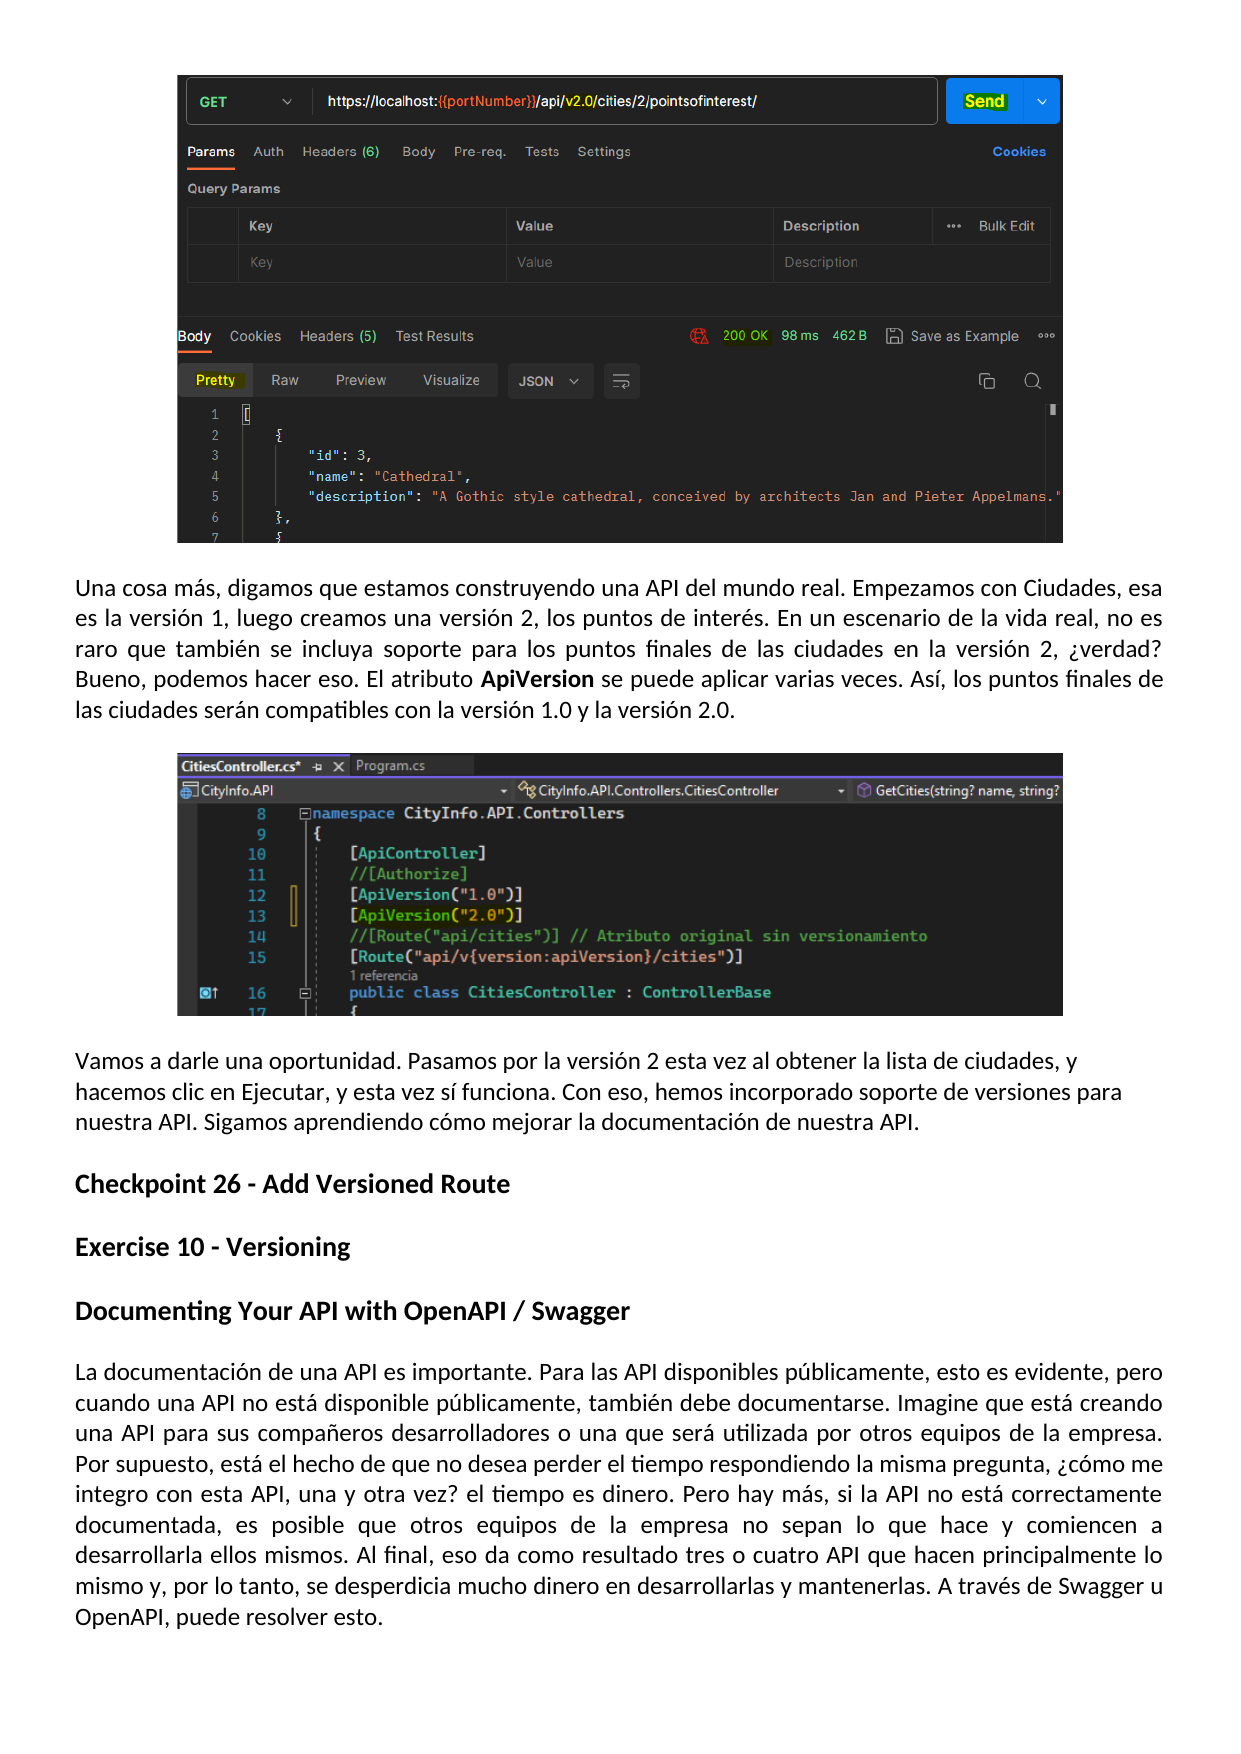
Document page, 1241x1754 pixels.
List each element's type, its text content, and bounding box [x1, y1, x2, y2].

text Documenting Your API with OpenAPI / Swagger [75, 1293, 1165, 1327]
text Una cosa más, digamos que estamos construyendo una API del mundo real. Empezamos con Ciudades, esa es la versión 1, luego creamos una versión 2, los puntos de interés. En un escenario de la vida real, no es raro que también se incluya soporte para los puntos finales de las ciudades en la versión 2, ¿verdad? Bueno, podemos hacer eso. El atributo ApiVersion se puede aplicar varias veces. Así, los puntos finales de las ciudades serán compatibles con la versión 1.0 y la versión 2.0. [75, 572, 1165, 724]
text Vamos a darle una oportunidad. Pasamos por la versión 2 esta vez al obtener la lista de ciudades, y hacemos clic en Ejecutar, y esta vez sí funciona. Con eso, hemos incorporado soporte de versiones para nuestra API. Sigamos aprendiendo cómo mejorar la documentación de nuestra API. [75, 1045, 1165, 1137]
text La documentación de una API es importante. Para las API disponibles públicamente, esto es evidente, pero cuando una API no está disponible públicamente, también debe documentarse. Imagine que está creando una API para sus compañeros desarrolladores o una que será utilizada por otros equipos de la empresa. Por supuesto, está el hecho de que no desea perder el tiempo respondiendo la misma pregunta, ¿cómo me integro con esta API, una y otra vez? el tiempo es dinero. Pero hay más, si la API no está correctamente documentada, es posible que otros equipos de la empresa no sepan lo que hace y comiencen a desarrollarla ellos mismos. Al final, eso da como resultado tres o cuatro API que hacen principalmente lo mismo y, por lo tanto, se desperdicia mucho dinero en desarrollarlas y mantenerlas. A través de Swagger u OpenAPI, puede resolver esto. [75, 1356, 1165, 1631]
picture [177, 75, 1063, 543]
text Exercise 10 - Versioning [75, 1229, 1165, 1264]
text Checkpoint 26 - Add Versioned Route [75, 1166, 1165, 1200]
picture [177, 753, 1063, 1016]
